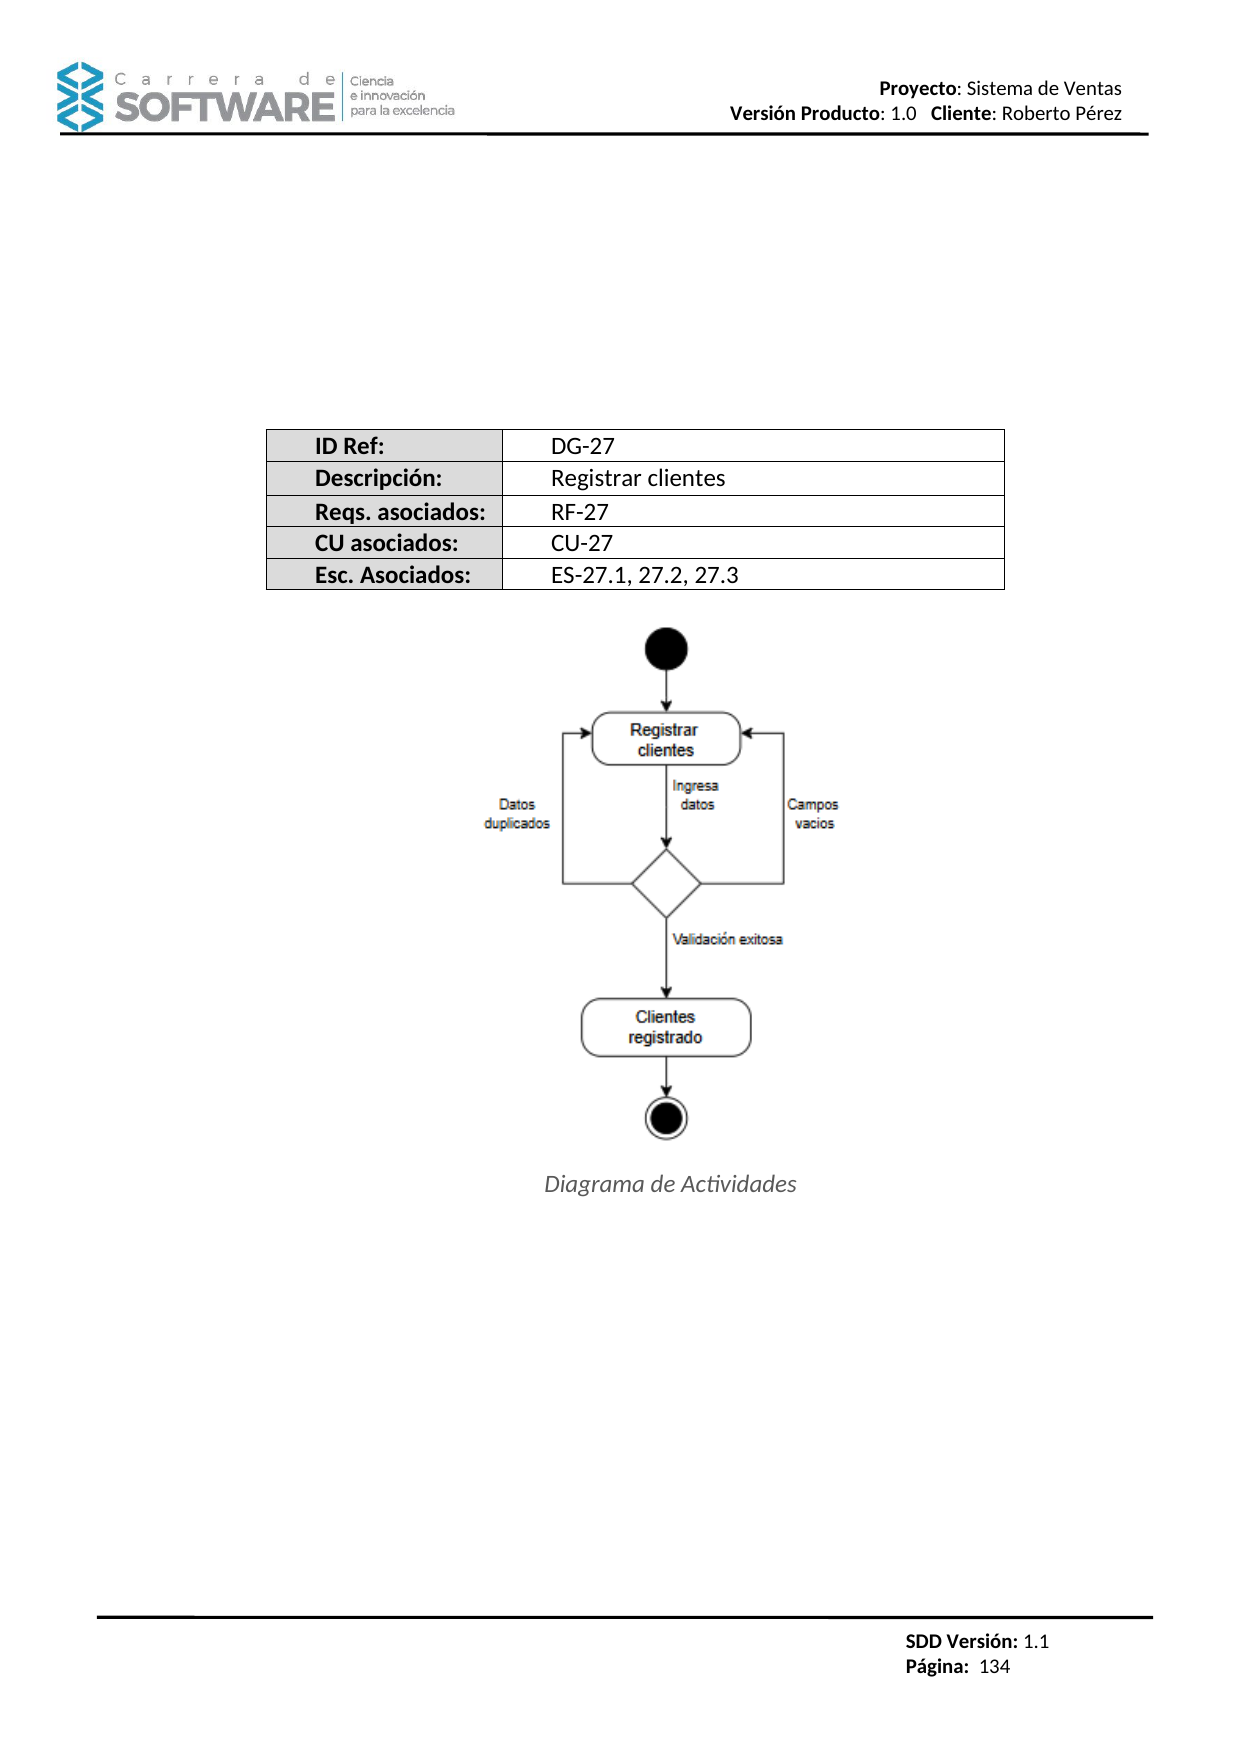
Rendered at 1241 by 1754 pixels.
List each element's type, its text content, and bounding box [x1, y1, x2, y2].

table_cell Esc. Asociados: [267, 559, 502, 589]
table_cell Reqs. asociados: [267, 496, 502, 526]
table_header DG-27 [503, 430, 1004, 461]
table_cell CU-27 [503, 527, 1004, 558]
picture [437, 621, 871, 1147]
table_header ID Ref: [267, 430, 502, 461]
picture [46, 46, 461, 154]
table_cell CU asociados: [267, 527, 502, 558]
text Diagrama de Actividades [222, 1168, 1122, 1199]
table_cell Registrar clientes [503, 462, 1004, 495]
table_cell RF-27 [503, 496, 1004, 526]
table_cell Descripción: [267, 462, 502, 495]
table_cell ES-27.1, 27.2, 27.3 [503, 559, 1004, 589]
